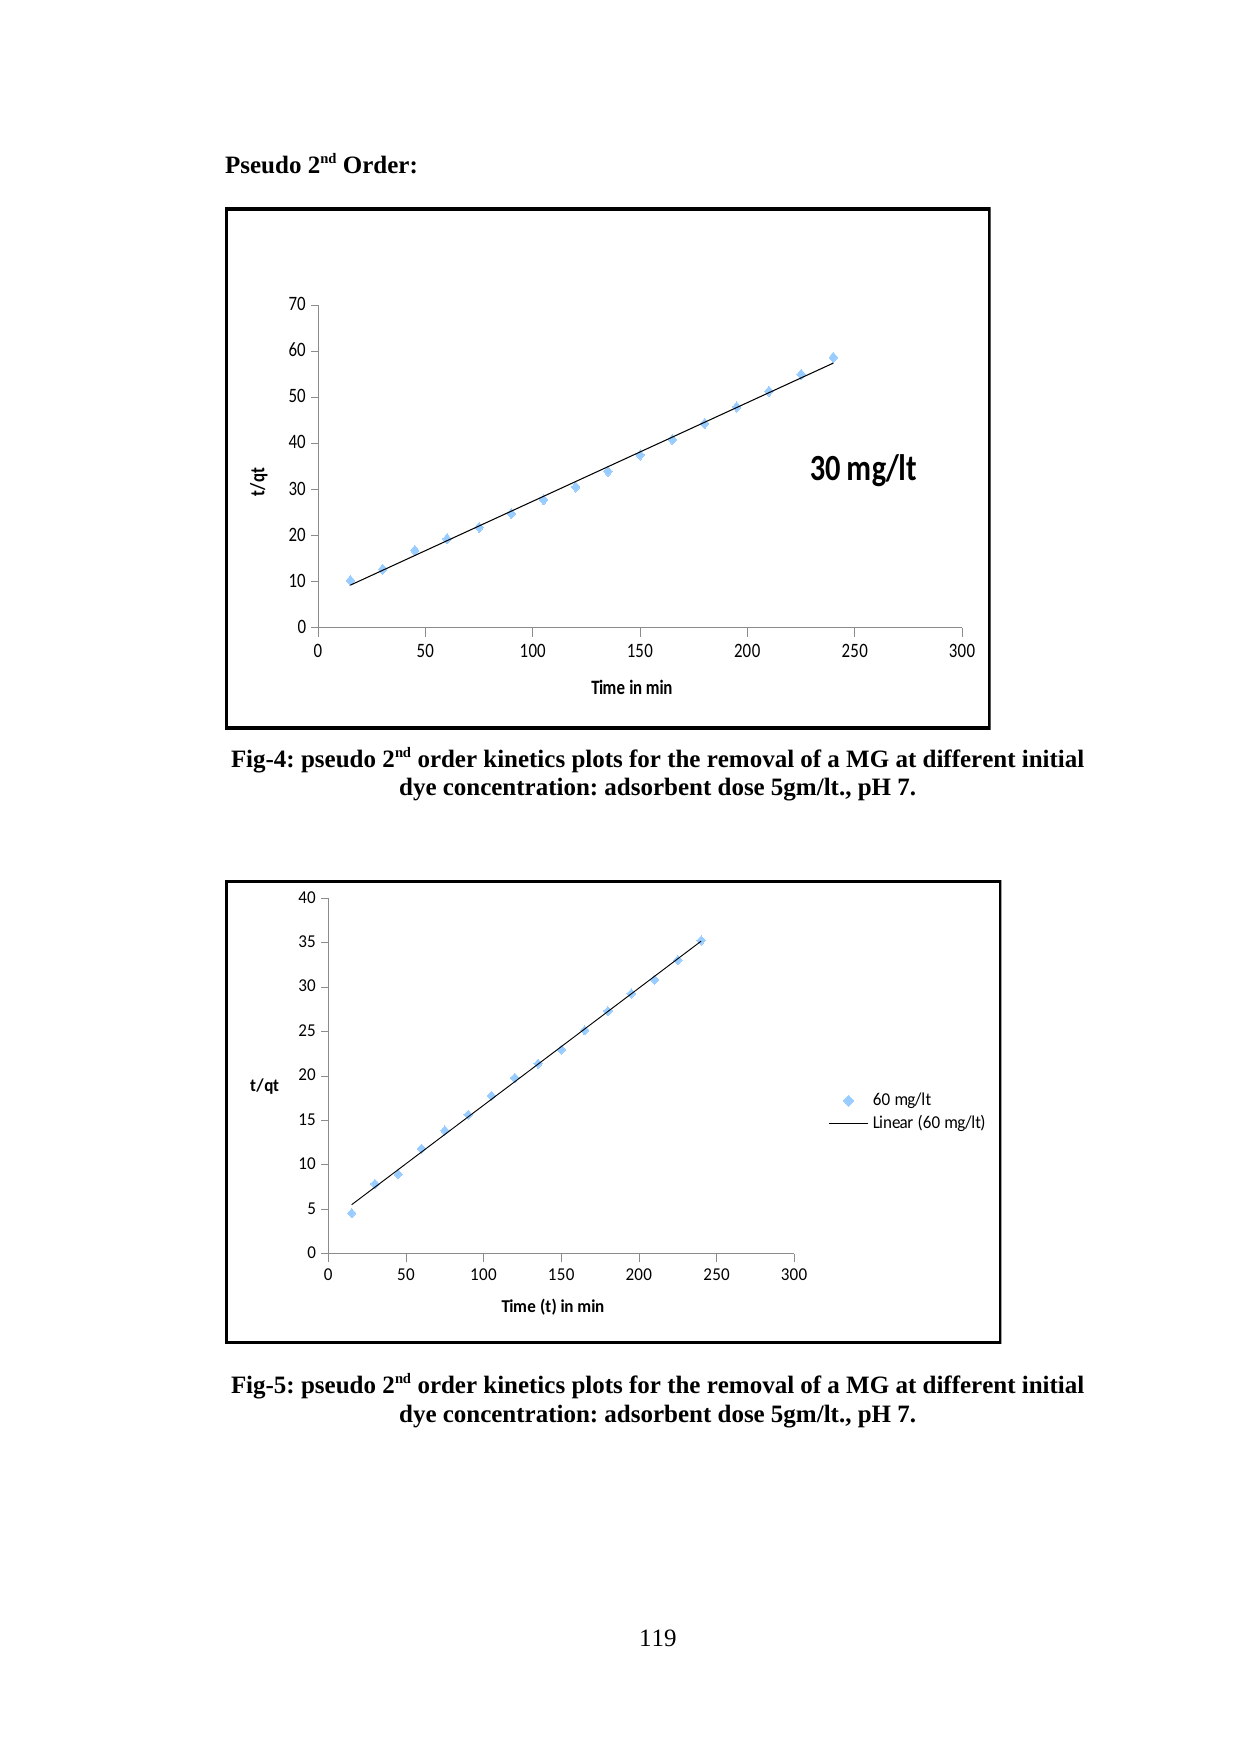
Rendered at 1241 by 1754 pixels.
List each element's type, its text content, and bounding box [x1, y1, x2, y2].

text Fig-5: pseudo 2nd order kinetics plots for the removal of a MG at different initial dye concentration: adsorbent dose 5gm/lt., pH 7. [225, 1370, 1090, 1428]
text Fig-4: pseudo 2nd order kinetics plots for the removal of a MG at different initial dye concentration: adsorbent dose 5gm/lt., pH 7. [225, 744, 1090, 801]
text Pseudo 2nd Order: [225, 150, 1090, 179]
